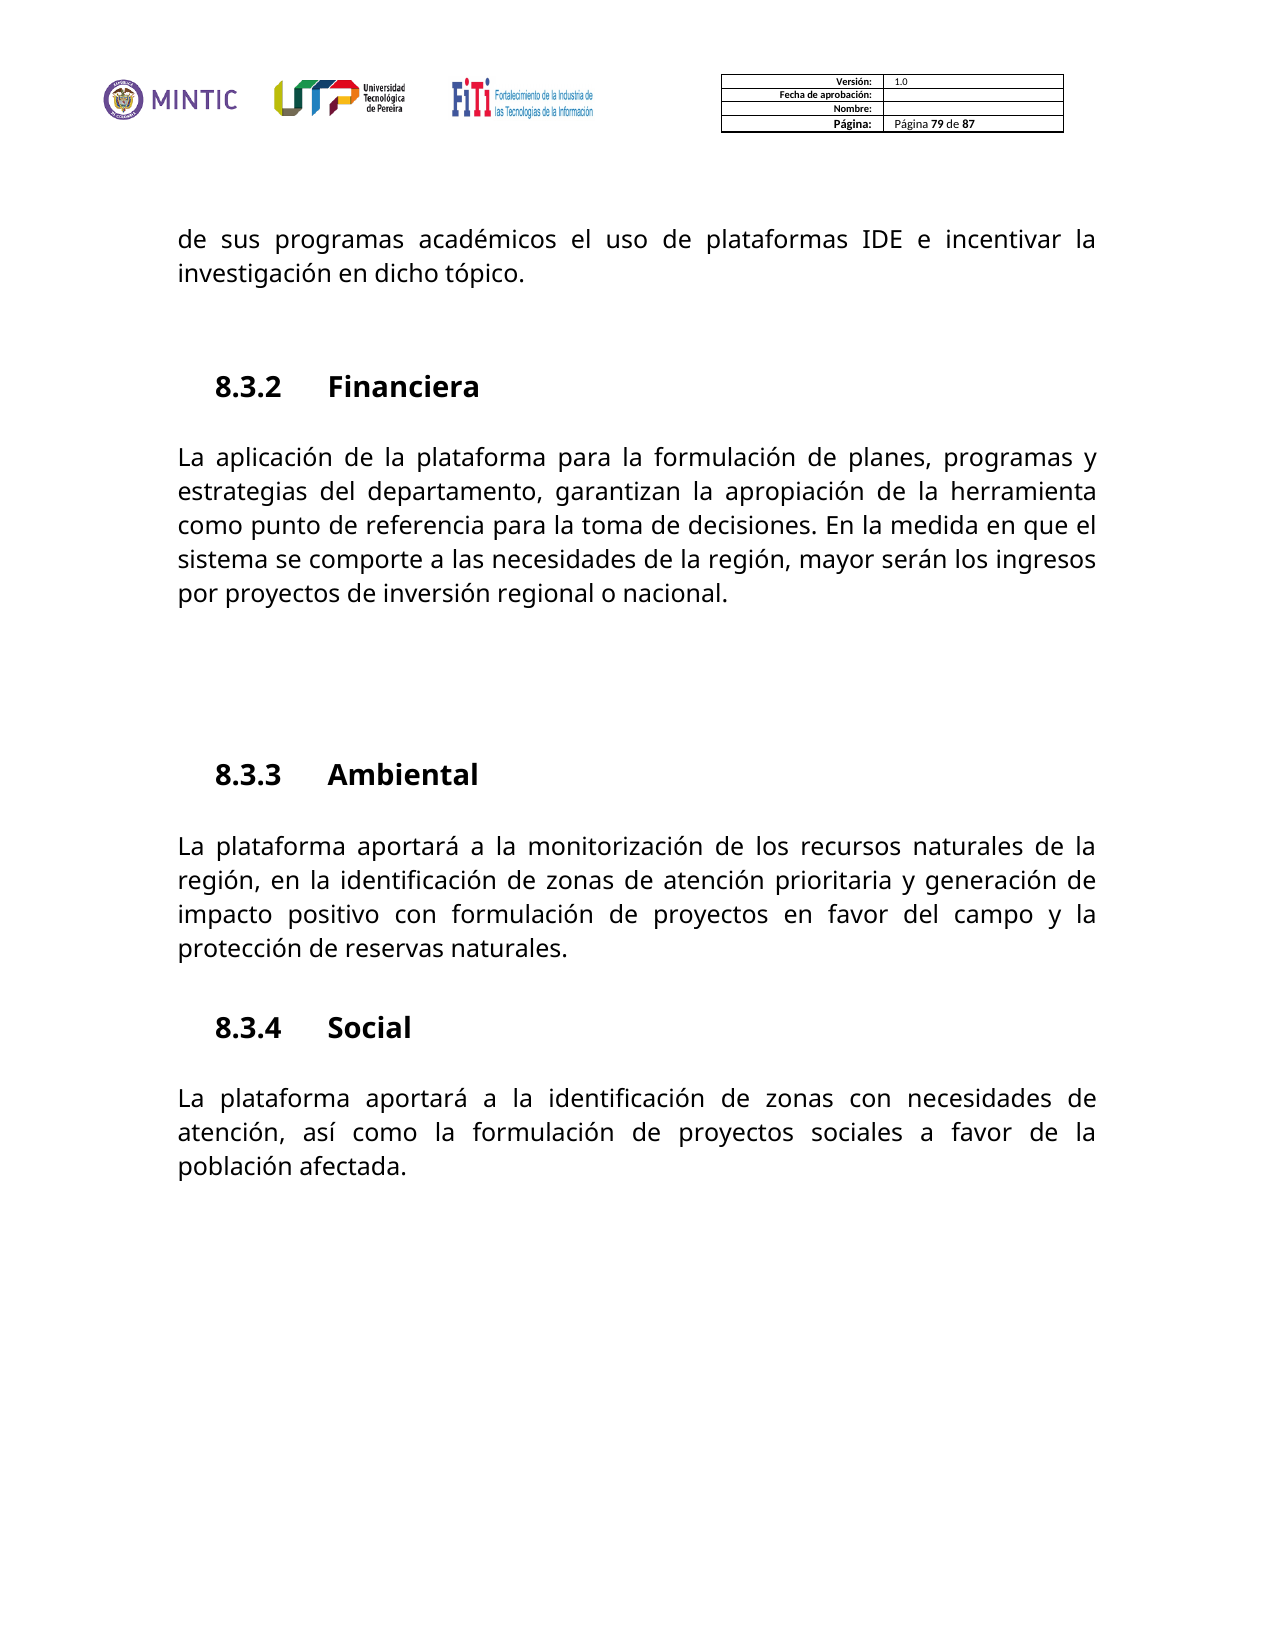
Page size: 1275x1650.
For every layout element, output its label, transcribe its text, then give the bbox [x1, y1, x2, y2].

subtitle Social [215, 1007, 1098, 1047]
subtitle Financiera [215, 366, 1098, 406]
text La plataforma aportará a la identificación de zonas con necesidades de atención, así como la formulación de proyectos sociales a favor de la población afectada. [177, 1081, 1098, 1183]
text La plataforma aportará a la monitorización de los recursos naturales de la región, en la identificación de zonas de atención prioritaria y generación de impacto positivo con formulación de proyectos en favor del campo y la protección de reservas naturales. [177, 828, 1098, 965]
picture [274, 80, 405, 116]
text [177, 221, 1098, 289]
subtitle Ambiental [215, 755, 1098, 794]
picture [448, 76, 595, 121]
picture [97, 76, 238, 127]
text La aplicación de la plataforma para la formulación de planes, programas y estrategias del departamento, garantizan la apropiación de la herramienta como punto de referencia para la toma de decisiones. En la medida en que el sistema se comporte a las necesidades de la región, mayor serán los ingresos por proyectos de inversión regional o nacional. [177, 440, 1098, 610]
